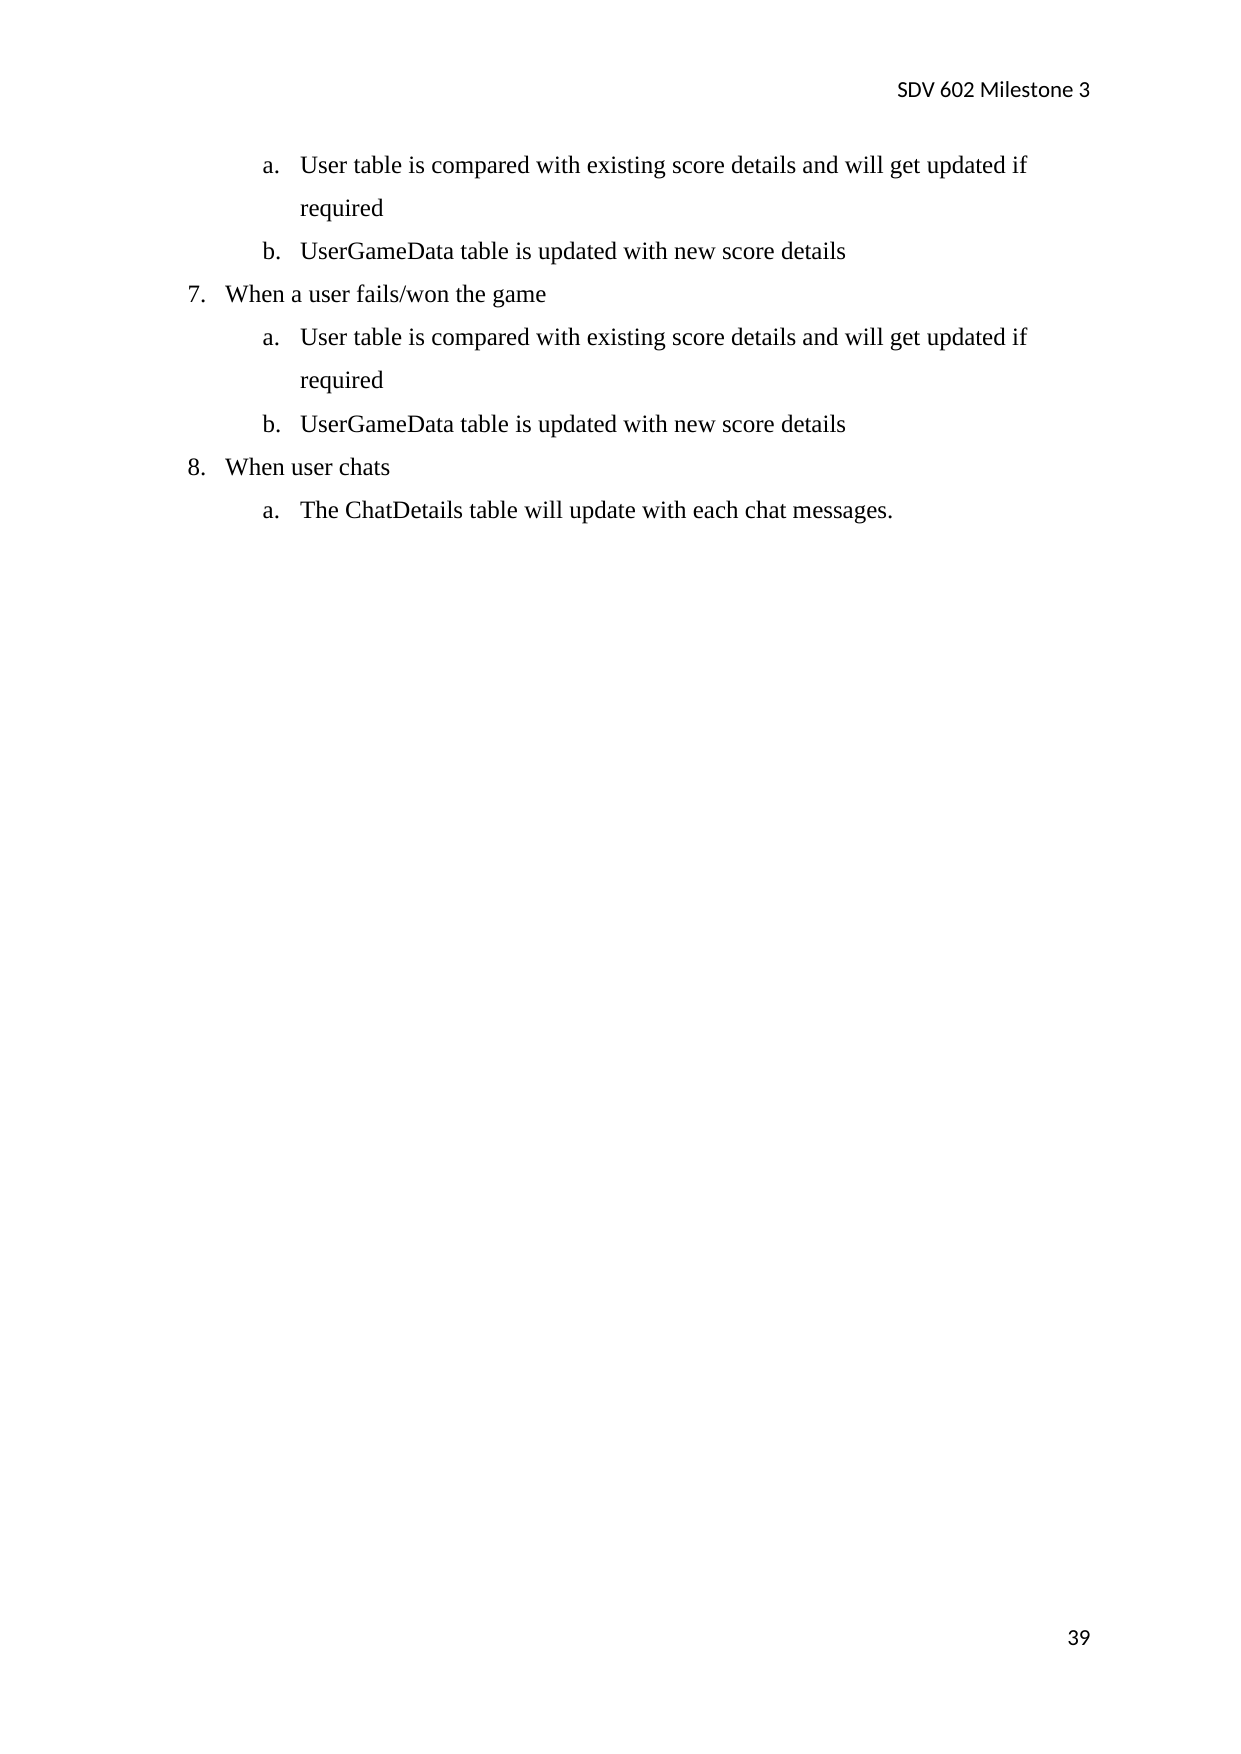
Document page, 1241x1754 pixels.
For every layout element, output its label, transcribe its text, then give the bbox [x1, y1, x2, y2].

list User table is compared with existing score details and will get updated if required [262, 150, 1090, 222]
list When user chats [187, 452, 1090, 481]
list UserGameData table is updated with new score details [262, 409, 1090, 437]
list The ChatDetails table will update with each chat messages. [262, 495, 1090, 524]
list User table is compared with existing score details and will get updated if required [262, 322, 1090, 394]
list When a user fails/won the game [187, 279, 1090, 308]
list UserGameData table is updated with new score details [262, 236, 1090, 265]
